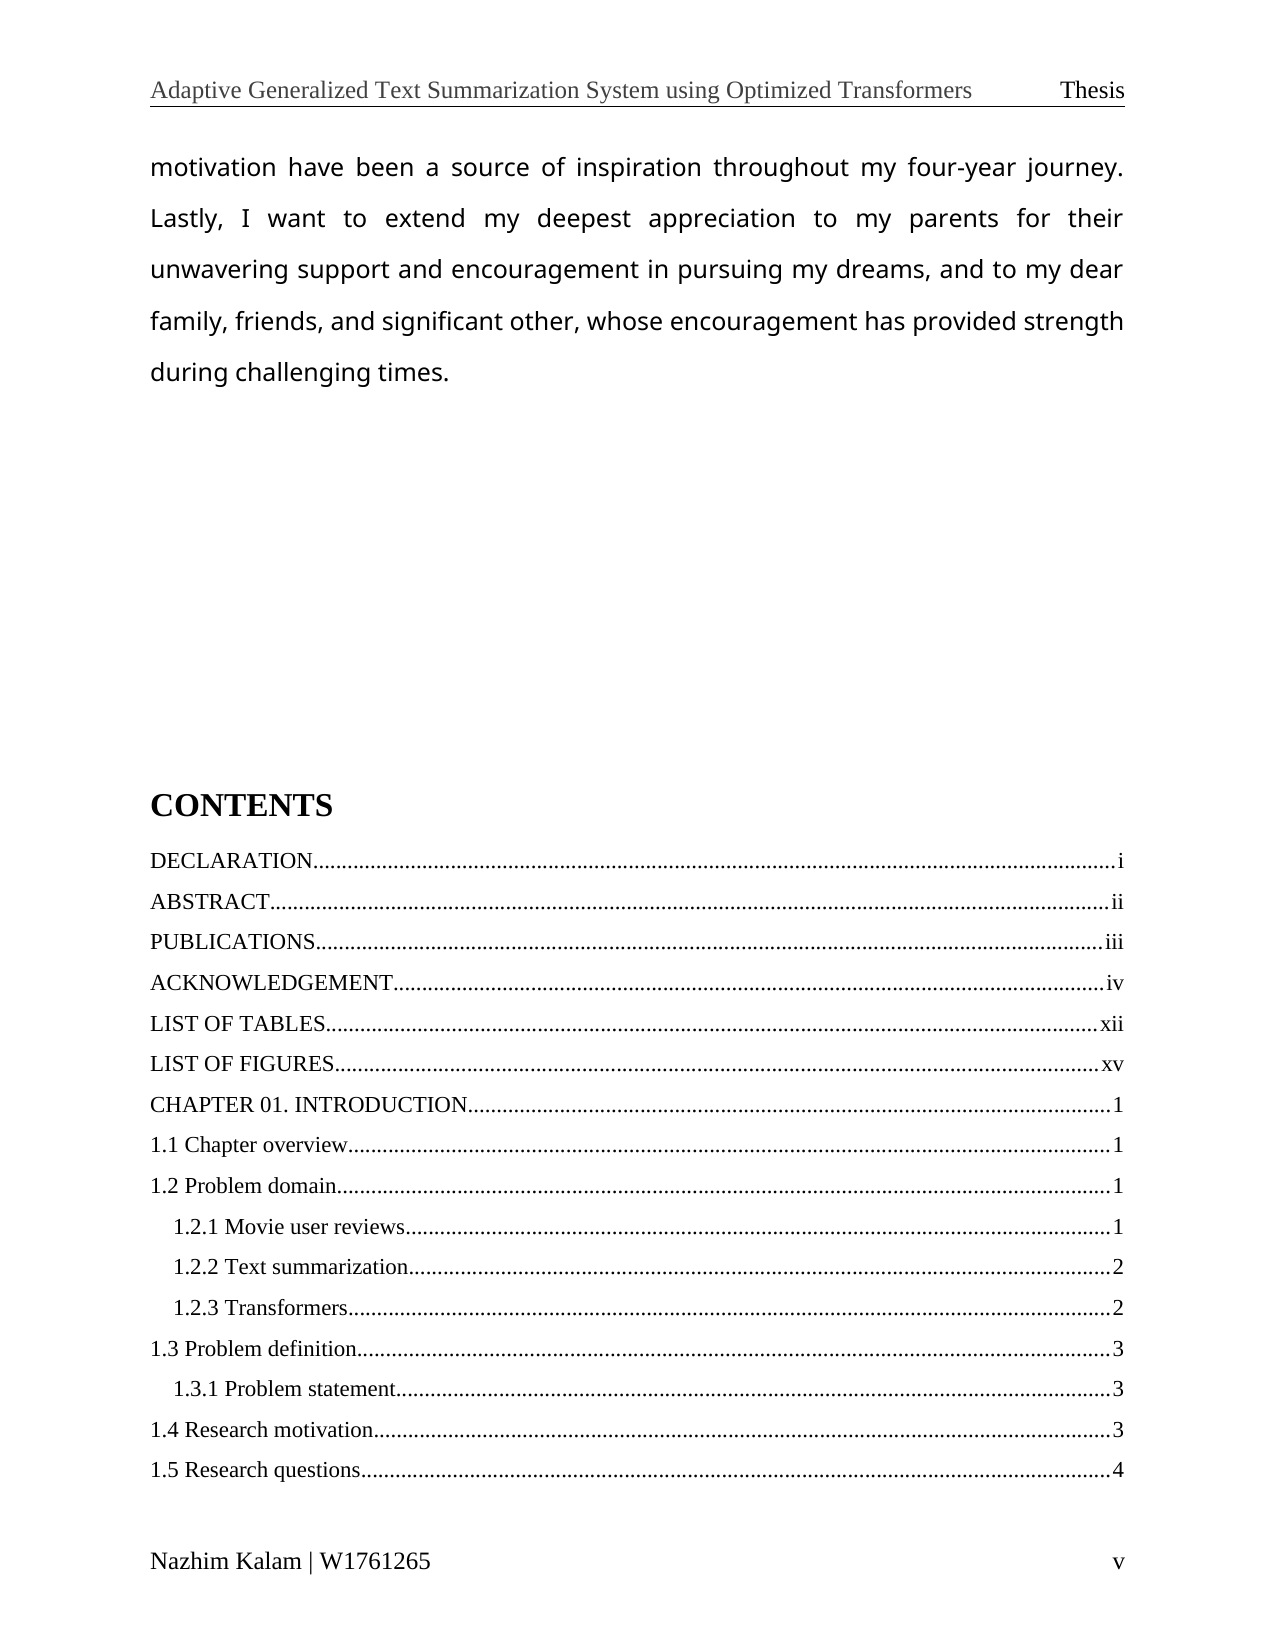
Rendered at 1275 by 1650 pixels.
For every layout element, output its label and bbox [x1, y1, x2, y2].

text [150, 150, 1125, 388]
